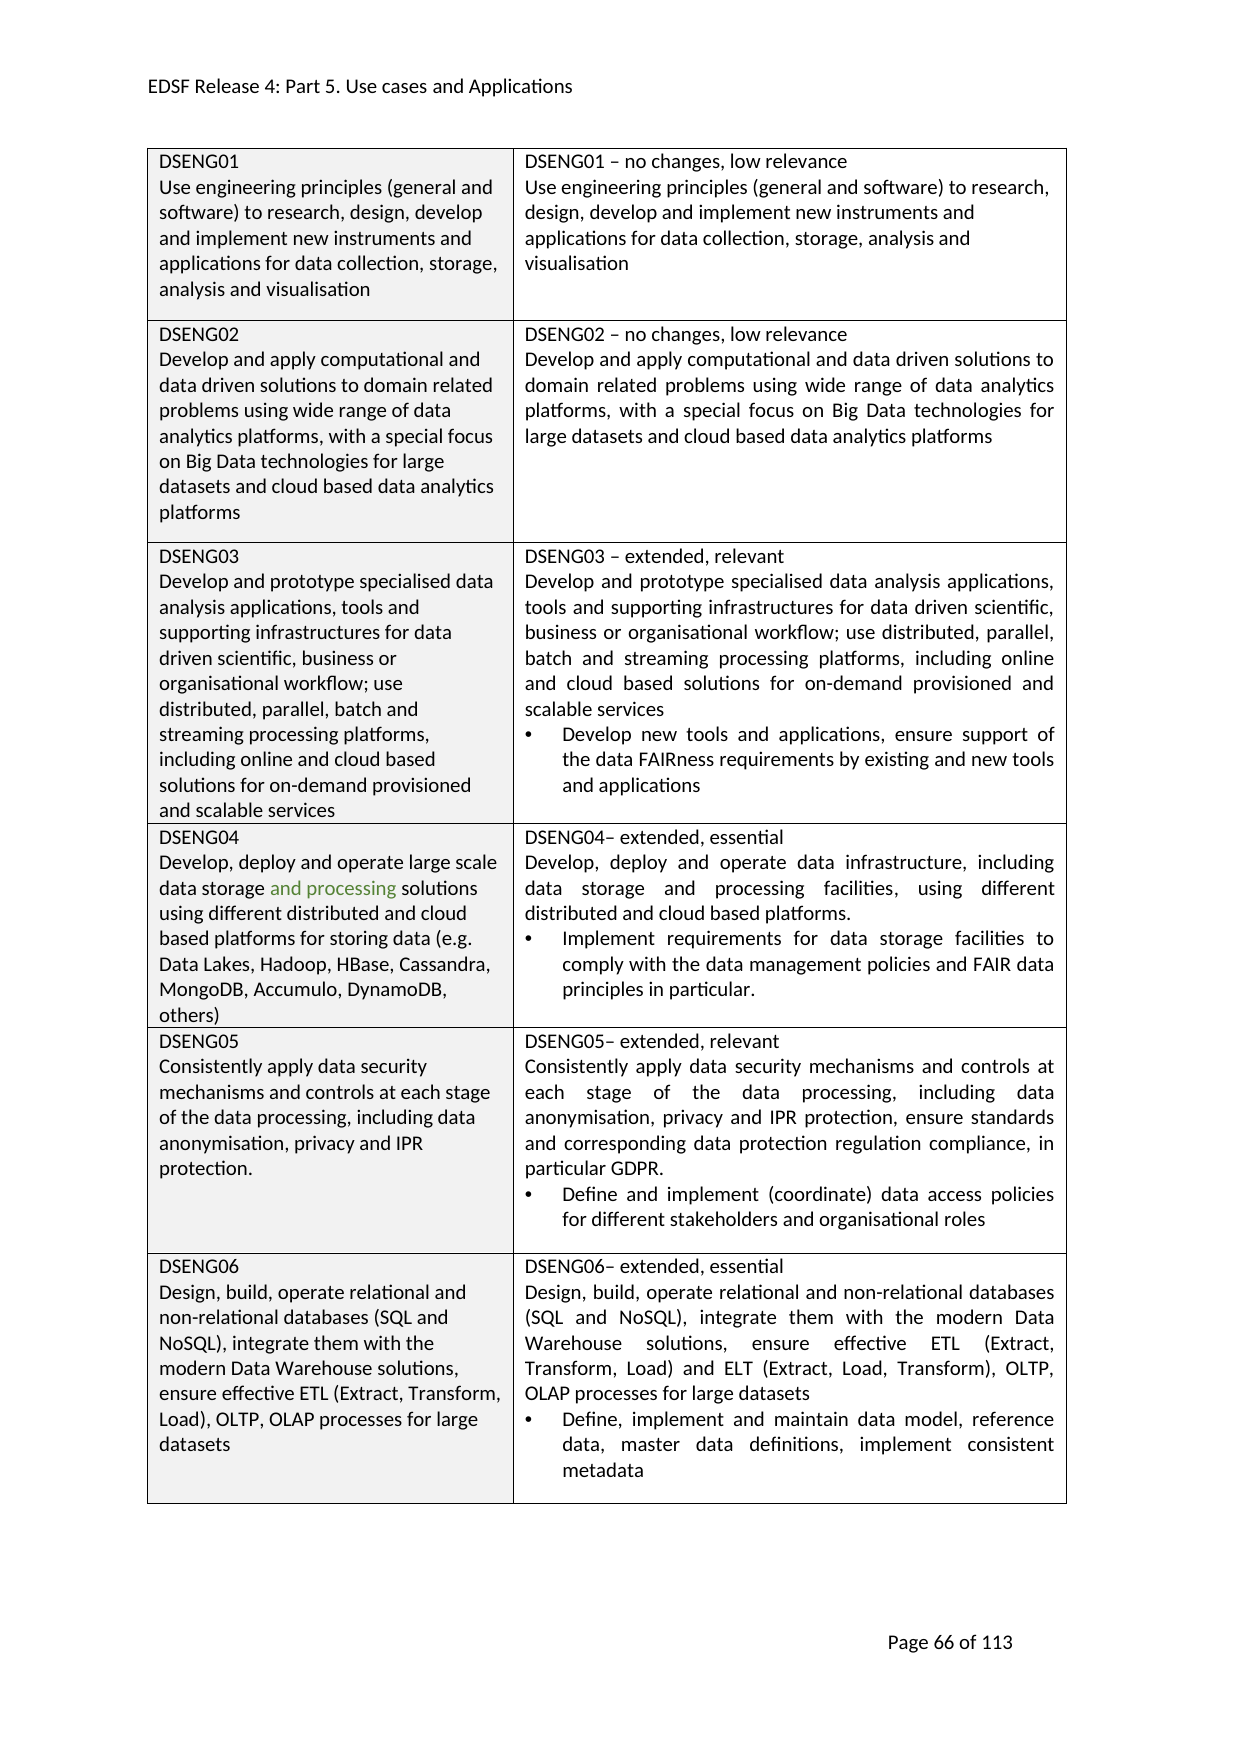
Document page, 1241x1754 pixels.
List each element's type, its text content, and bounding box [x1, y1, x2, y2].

table_cell DSENG02 – no changes, low relevance Develop and apply computational and data driven solutions to domain related problems using wide range of data analytics platforms, with a special focus on Big Data technologies for large datasets and cloud based data analytics platforms [514, 321, 1066, 542]
table_cell DSENG02 Develop and apply computational and data driven solutions to domain related problems using wide range of data analytics platforms, with a special focus on Big Data technologies for large datasets and cloud based data analytics platforms [148, 321, 513, 542]
table_cell DSENG03 Develop and prototype specialised data analysis applications, tools and supporting infrastructures for data driven scientific, business or organisational workflow; use distributed, parallel, batch and streaming processing platforms, including online and cloud based solutions for on-demand provisioned and scalable services [148, 543, 513, 823]
table_cell DSENG01 – no changes, low relevance Use engineering principles (general and software) to research, design, develop and implement new instruments and applications for data collection, storage, analysis and visualisation [514, 149, 1066, 320]
table_cell DSENG06– extended, essential Design, build, operate relational and non-relational databases (SQL and NoSQL), integrate them with the modern Data Warehouse solutions, ensure effective ETL (Extract, Transform, Load) and ELT (Extract, Load, Transform), OLTP, OLAP processes for large datasets Define, implement and maintain data model, reference data, master data definitions, implement consistent metadata [514, 1254, 1066, 1503]
table_cell DSENG04– extended, essential Develop, deploy and operate data infrastructure, including data storage and processing facilities, using different distributed and cloud based platforms. Implement requirements for data storage facilities to comply with the data management policies and FAIR data principles in particular. [514, 824, 1066, 1027]
table_cell DSENG04 Develop, deploy and operate large scale data storage and processing solutions using different distributed and cloud based platforms for storing data (e.g. Data Lakes, Hadoop, HBase, Cassandra, MongoDB, Accumulo, DynamoDB, others) [148, 824, 513, 1027]
table_cell DSENG01 Use engineering principles (general and software) to research, design, develop and implement new instruments and applications for data collection, storage, analysis and visualisation [148, 149, 513, 320]
table_cell DSENG03 – extended, relevant Develop and prototype specialised data analysis applications, tools and supporting infrastructures for data driven scientific, business or organisational workflow; use distributed, parallel, batch and streaming processing platforms, including online and cloud based solutions for on-demand provisioned and scalable services Develop new tools and applications, ensure support of the data FAIRness requirements by existing and new tools and applications [514, 543, 1066, 823]
table_cell DSENG05 Consistently apply data security mechanisms and controls at each stage of the data processing, including data anonymisation, privacy and IPR protection. [148, 1028, 513, 1252]
table_cell DSENG06 Design, build, operate relational and non-relational databases (SQL and NoSQL), integrate them with the modern Data Warehouse solutions, ensure effective ETL (Extract, Transform, Load), OLTP, OLAP processes for large datasets [148, 1254, 513, 1503]
table_cell DSENG05– extended, relevant Consistently apply data security mechanisms and controls at each stage of the data processing, including data anonymisation, privacy and IPR protection, ensure standards and corresponding data protection regulation compliance, in particular GDPR. Define and implement (coordinate) data access policies for different stakeholders and organisational roles [514, 1028, 1066, 1252]
